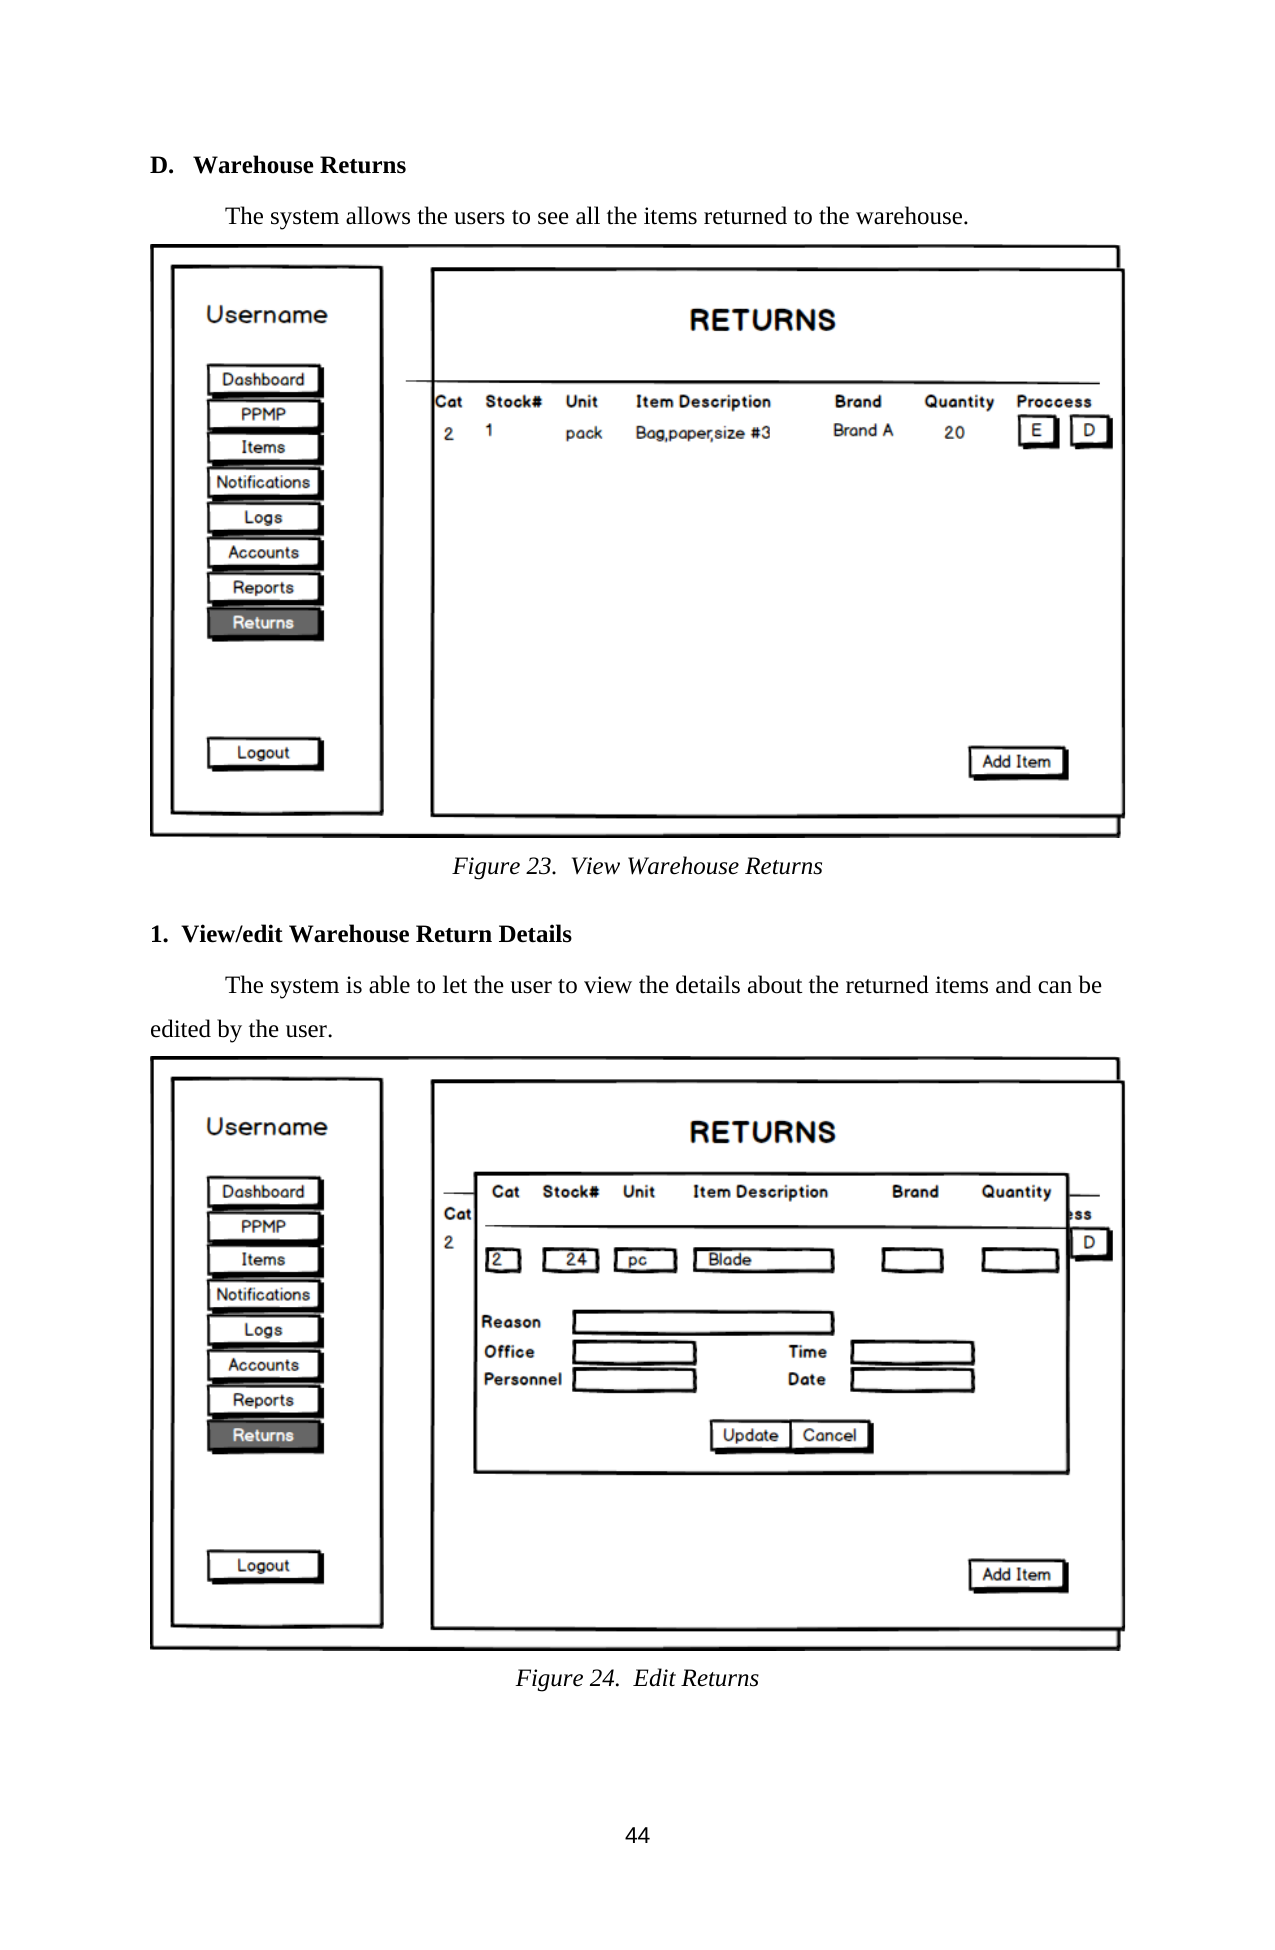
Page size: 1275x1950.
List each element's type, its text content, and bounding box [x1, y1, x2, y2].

picture [150, 244, 1125, 838]
text Figure 23. View Warehouse Returns [150, 851, 1125, 880]
text The system allows the users to see all the items returned to the warehouse. [150, 201, 1125, 230]
text Figure 24. Edit Returns [150, 1663, 1125, 1692]
picture [150, 1056, 1125, 1651]
text The system is able to let the user to view the details about the returned items and can be edited by the user. [150, 971, 1125, 1042]
subtitle D. Warehouse Returns [150, 150, 1125, 179]
subtitle 1. View/edit Warehouse Return Details [150, 919, 1125, 948]
